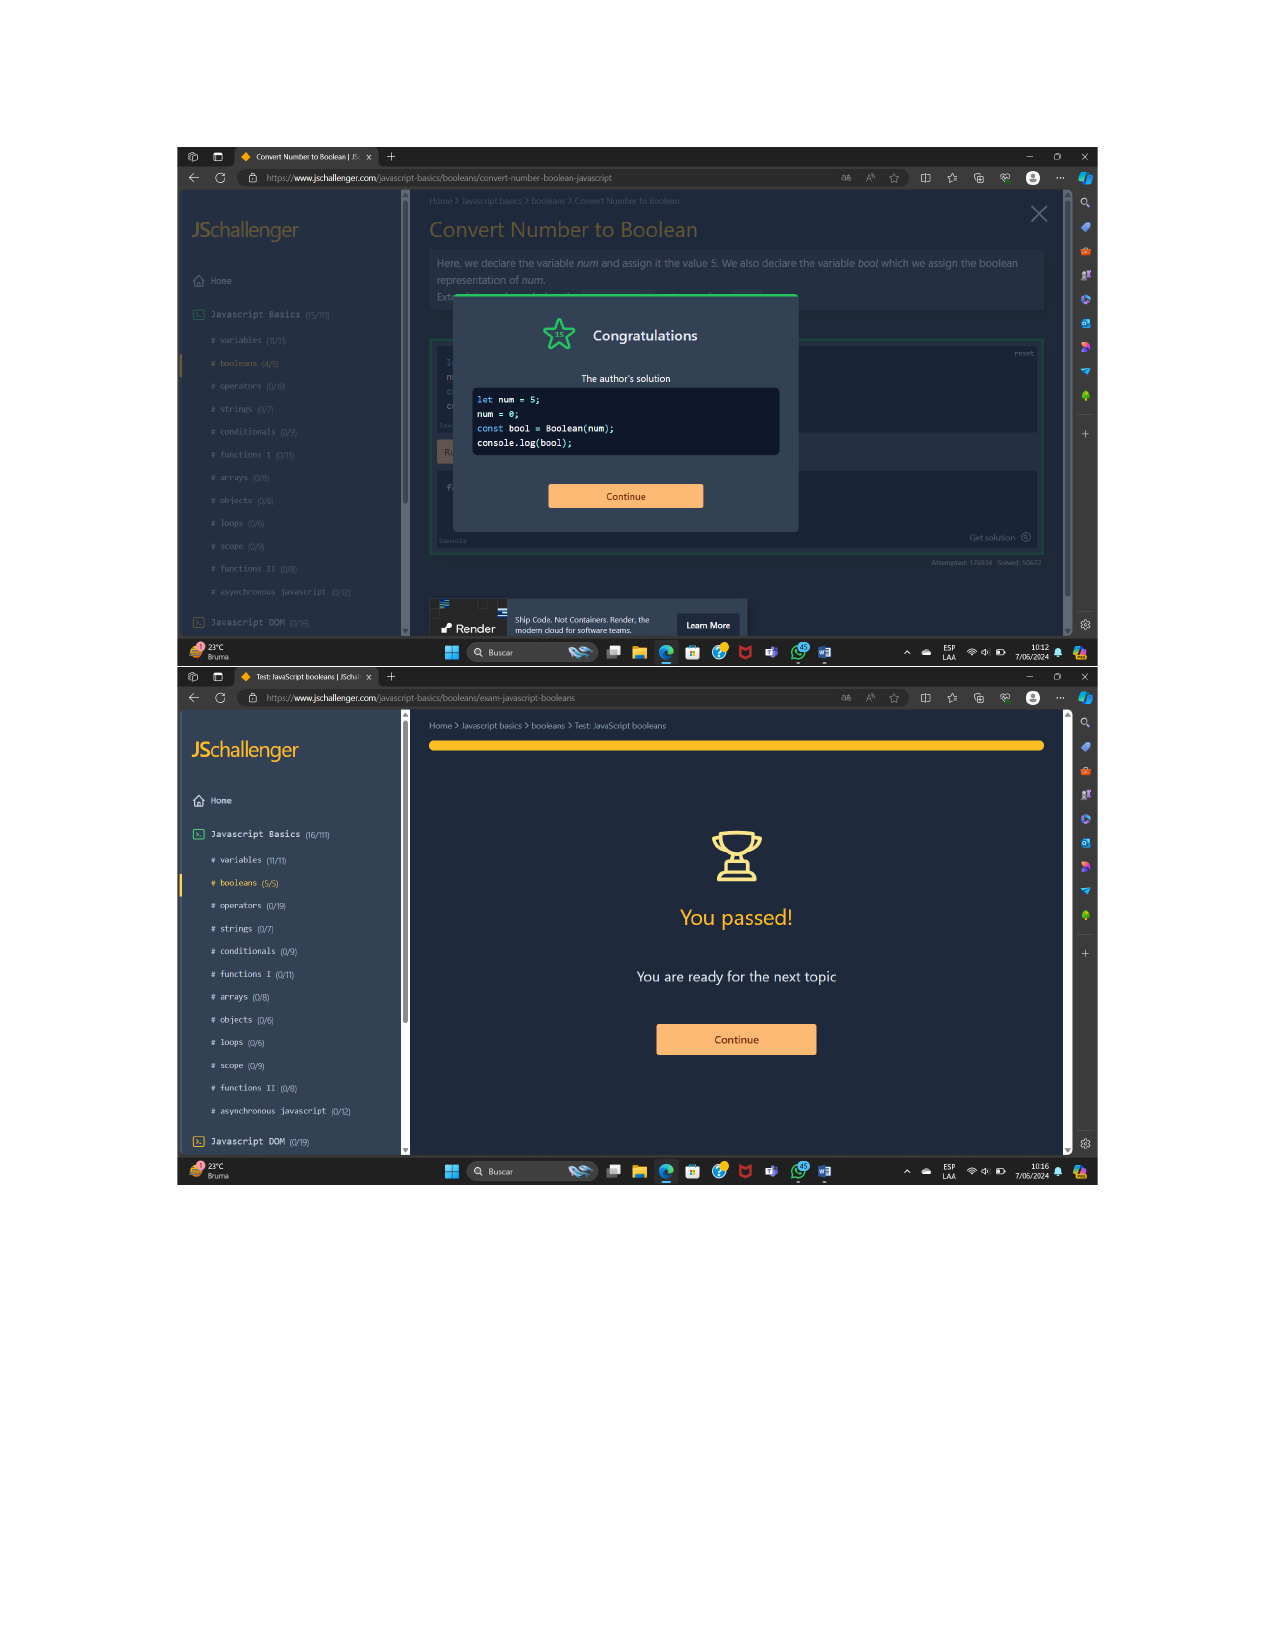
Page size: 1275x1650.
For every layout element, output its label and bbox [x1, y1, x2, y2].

picture [177, 667, 1098, 1185]
picture [177, 147, 1098, 666]
